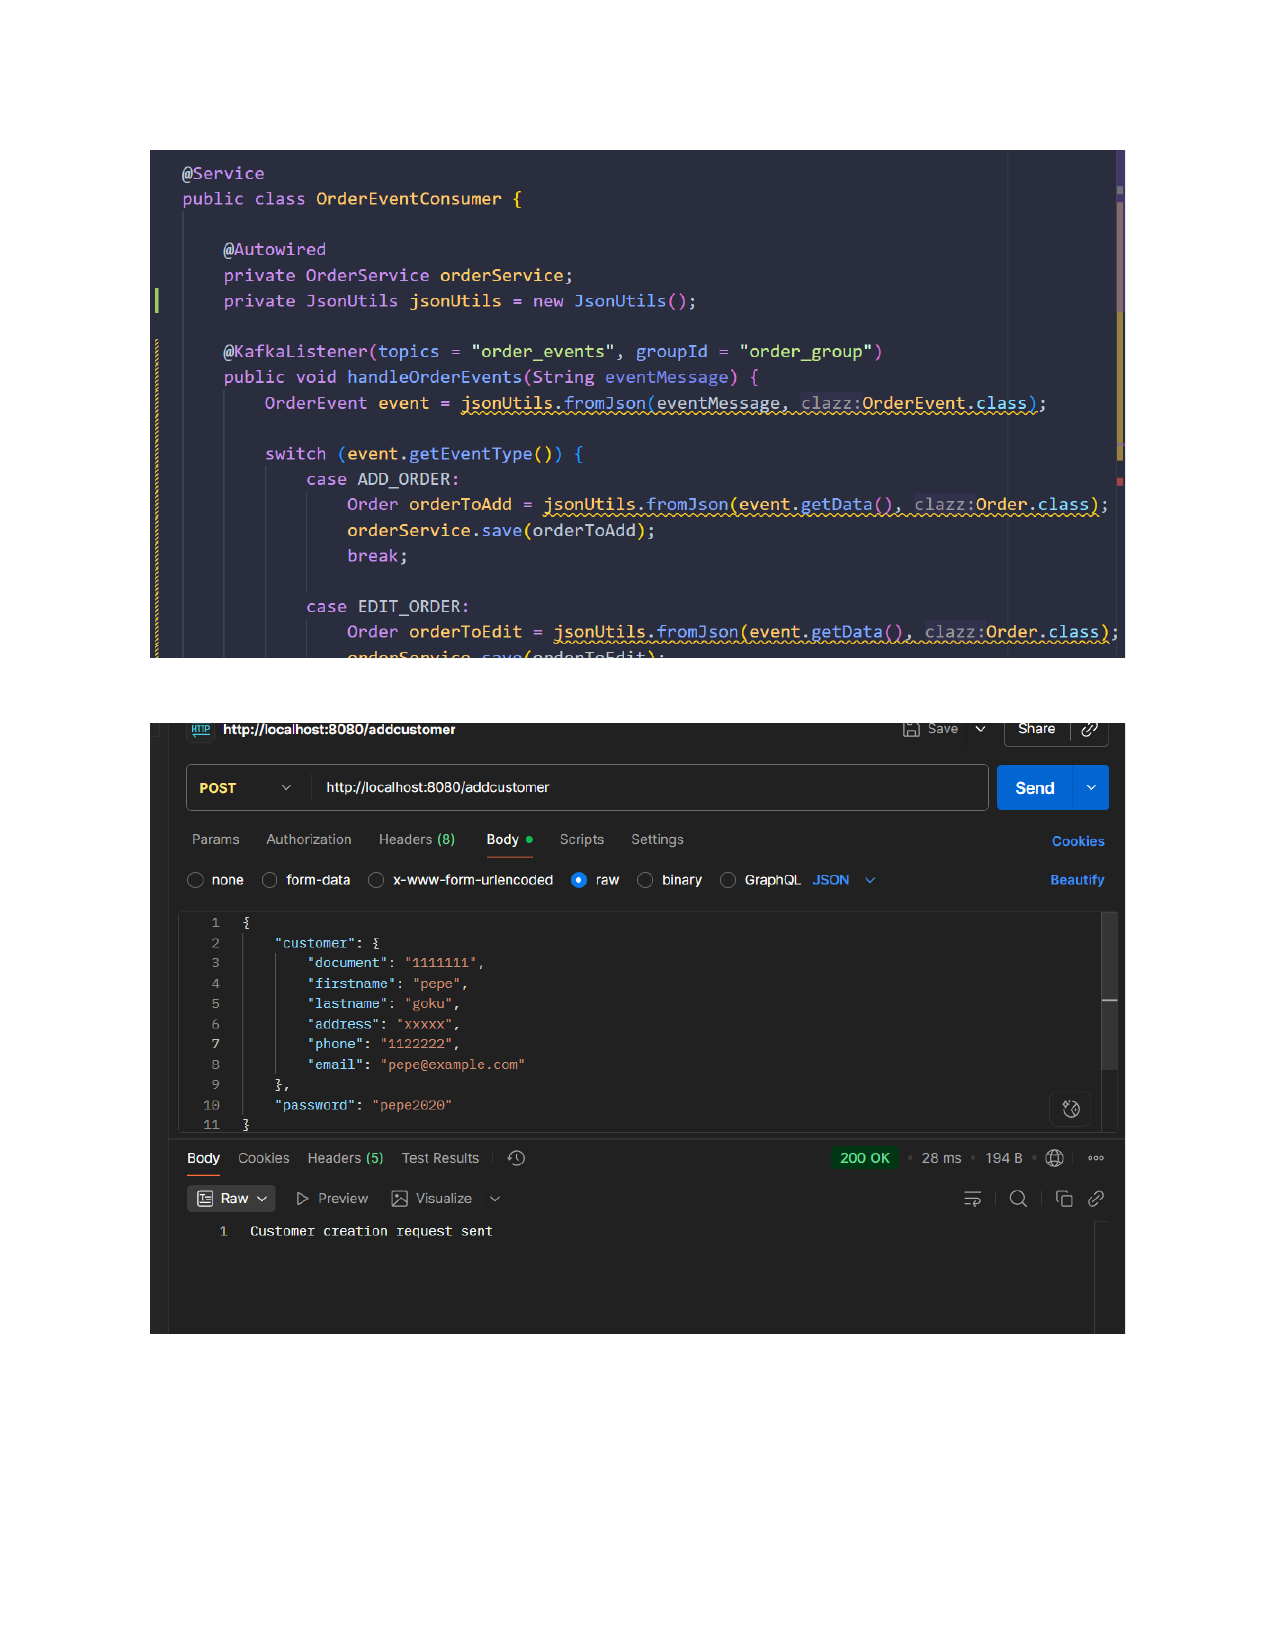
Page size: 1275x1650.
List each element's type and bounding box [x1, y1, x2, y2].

picture [150, 723, 1125, 1334]
picture [150, 150, 1125, 658]
